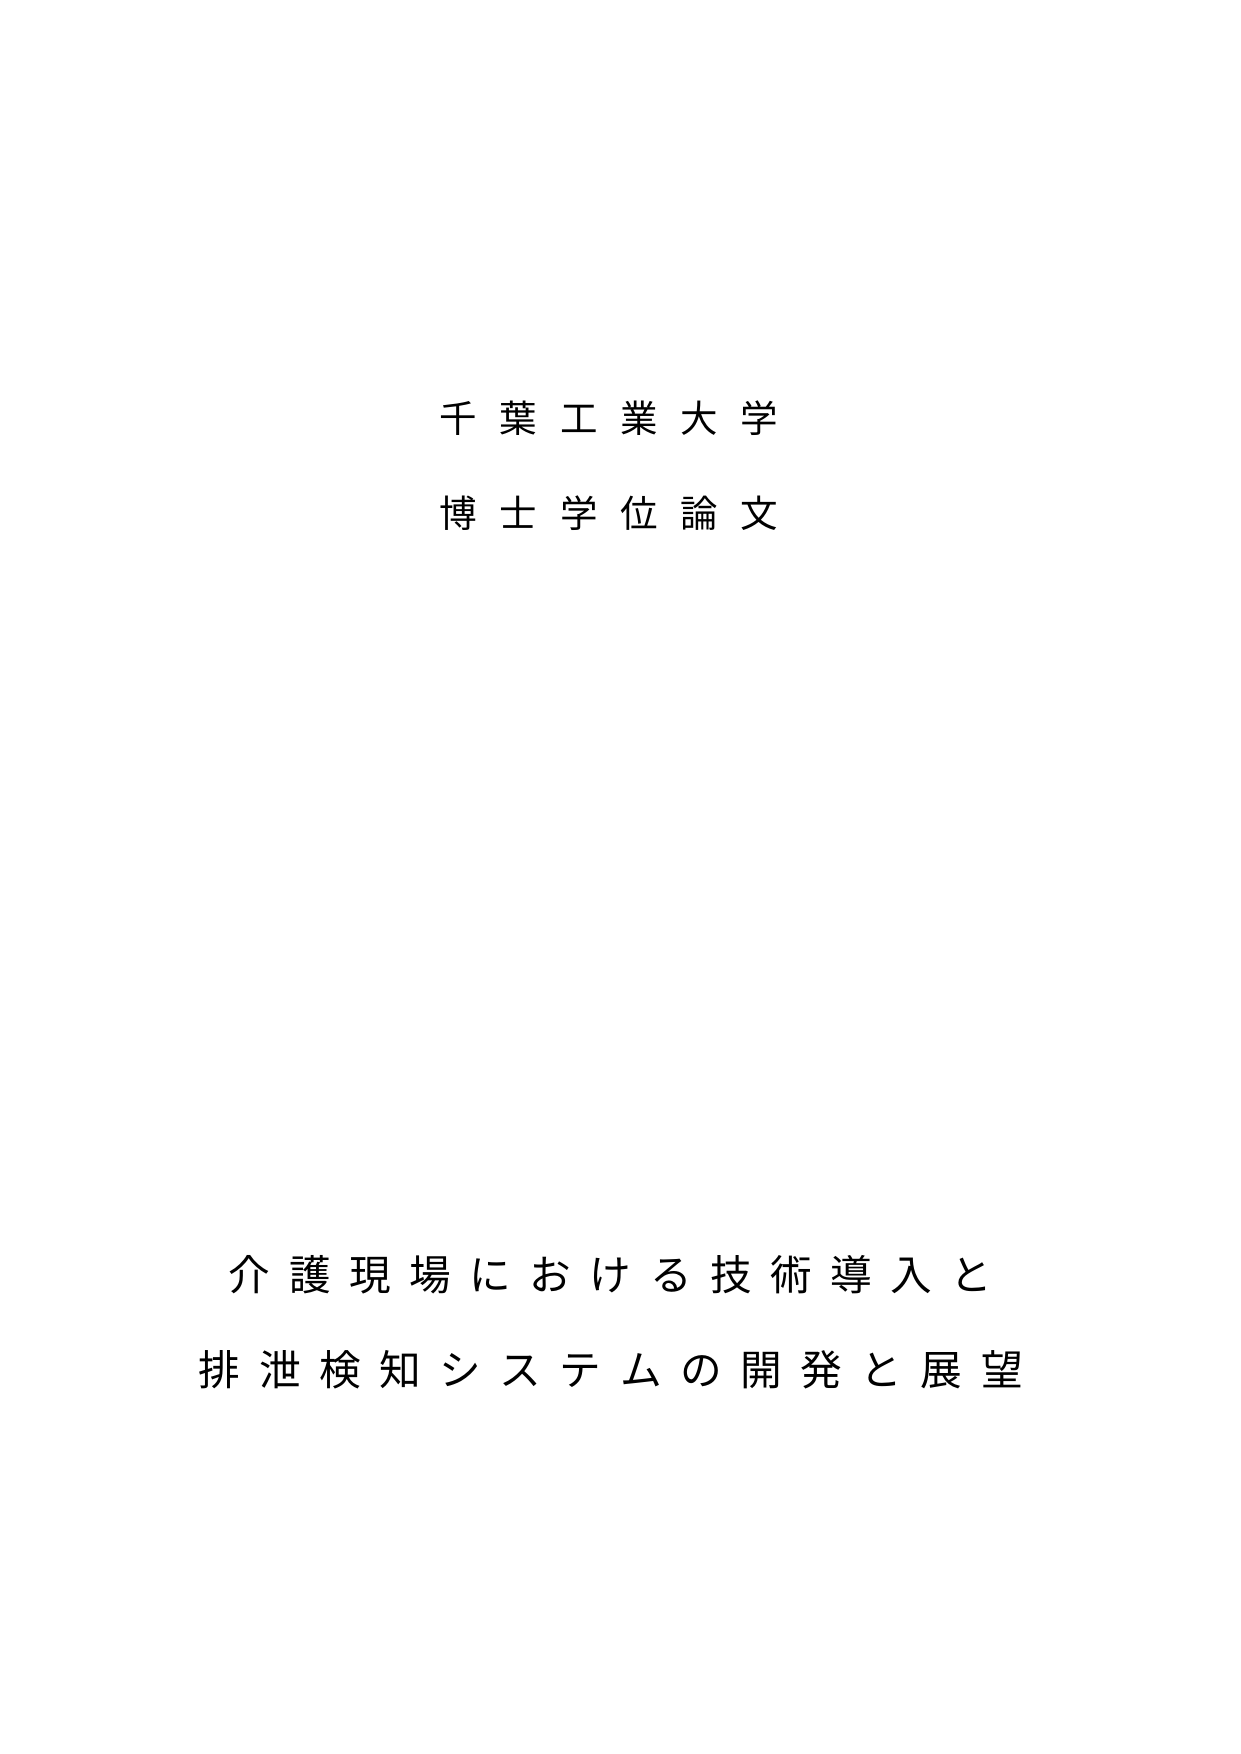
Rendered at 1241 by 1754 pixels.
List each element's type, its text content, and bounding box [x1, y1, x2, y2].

text 博士学位論文 [153, 463, 1087, 558]
text 千葉工業大学 [153, 368, 1087, 463]
text 排泄検知システムの開発と展望 [153, 1320, 1087, 1415]
text 介護現場における技術導入と [153, 1225, 1087, 1320]
